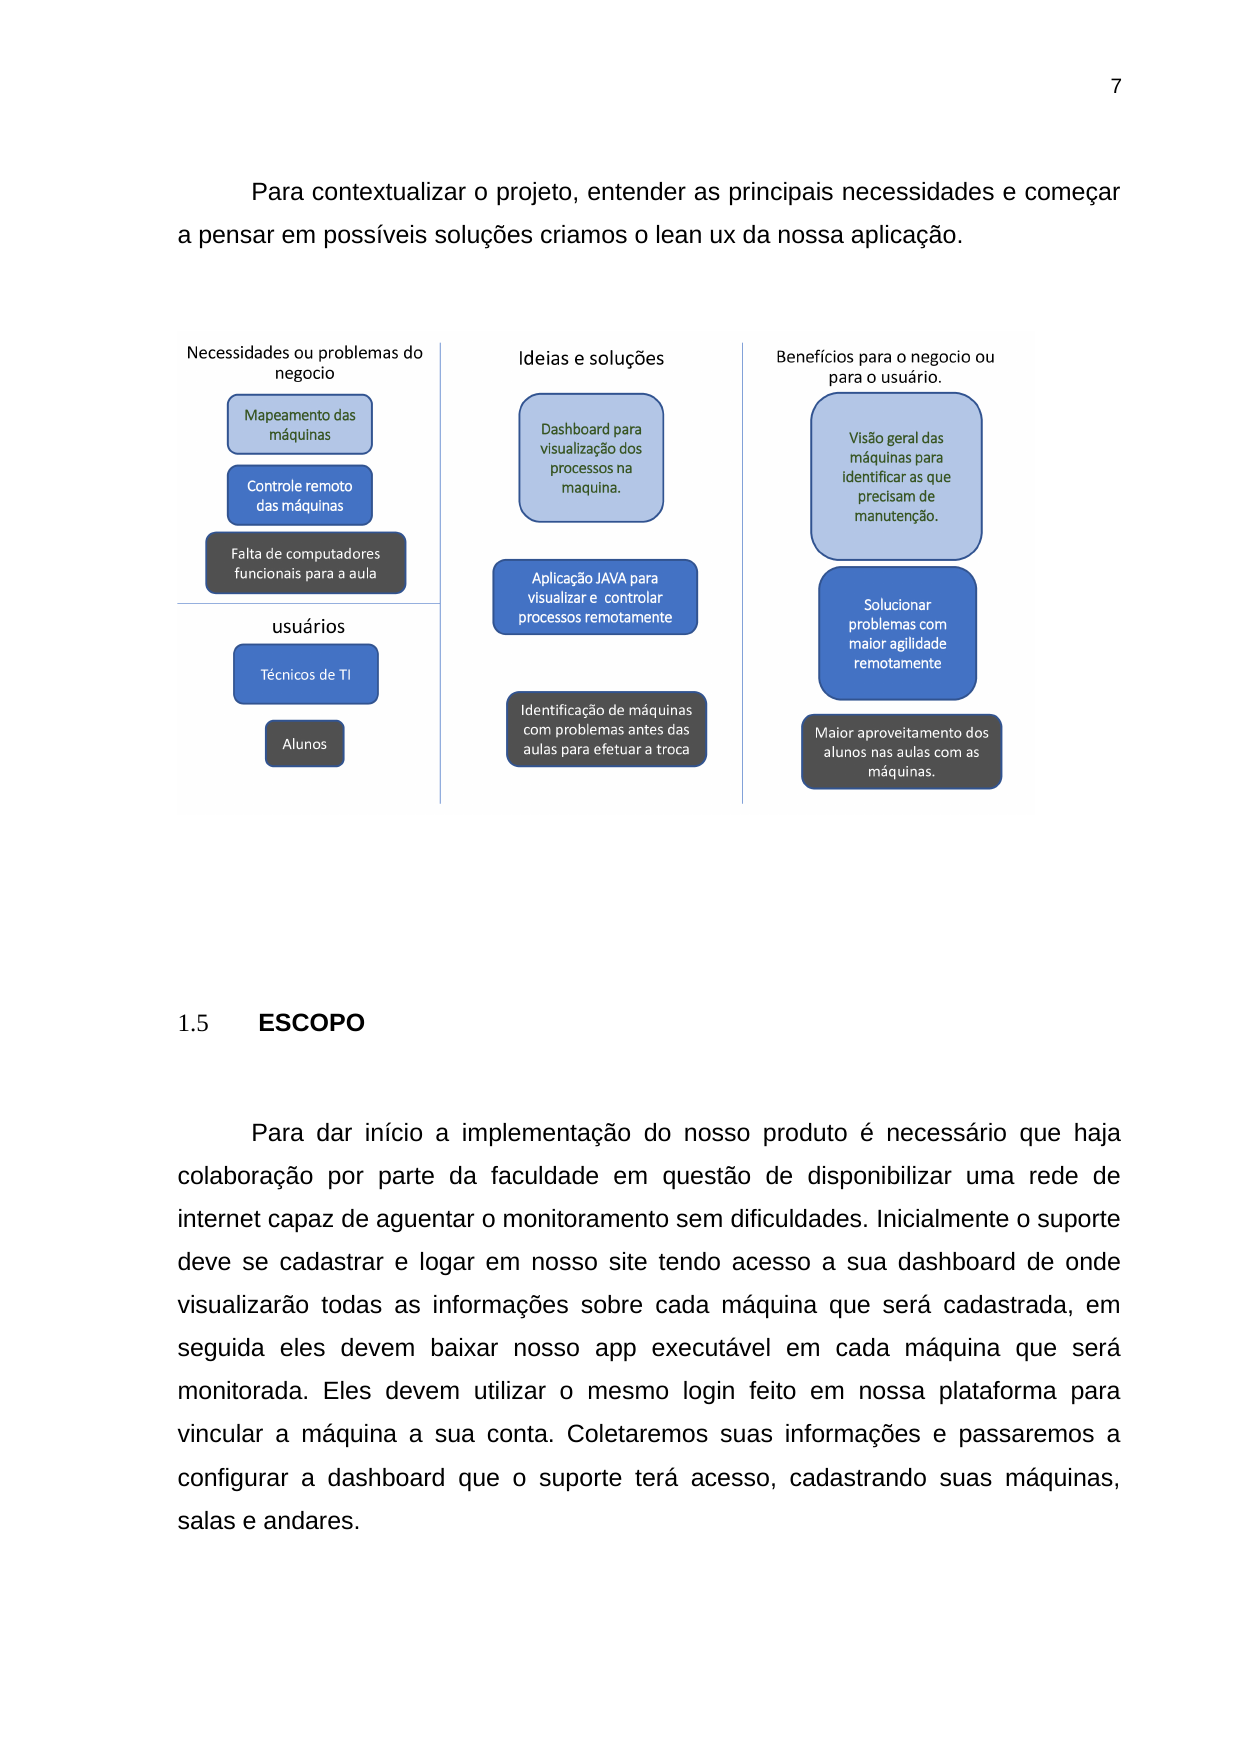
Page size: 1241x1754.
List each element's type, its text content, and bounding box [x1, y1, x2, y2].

picture [177, 331, 1036, 815]
subtitle Escopo [177, 1008, 1122, 1037]
text Para dar início a implementação do nosso produto é necessário que haja colaboração por parte da faculdade em questão de disponibilizar uma rede de internet capaz de aguentar o monitoramento sem dificuldades. Inicialmente o suporte deve se cadastrar e logar em nosso site tendo acesso a sua dashboard de onde visualizarão todas as informações sobre cada máquina que será cadastrada, em seguida eles devem baixar nosso app executável em cada máquina que será monitorada. Eles devem utilizar o mesmo login feito em nossa plataforma para vincular a máquina a sua conta. Coletaremos suas informações e passaremos a configurar a dashboard que o suporte terá acesso, cadastrando suas máquinas, salas e andares. [177, 1118, 1122, 1534]
text Para contextualizar o projeto, entender as principais necessidades e começar a pensar em possíveis soluções criamos o lean ux da nossa aplicação. [177, 177, 1122, 249]
